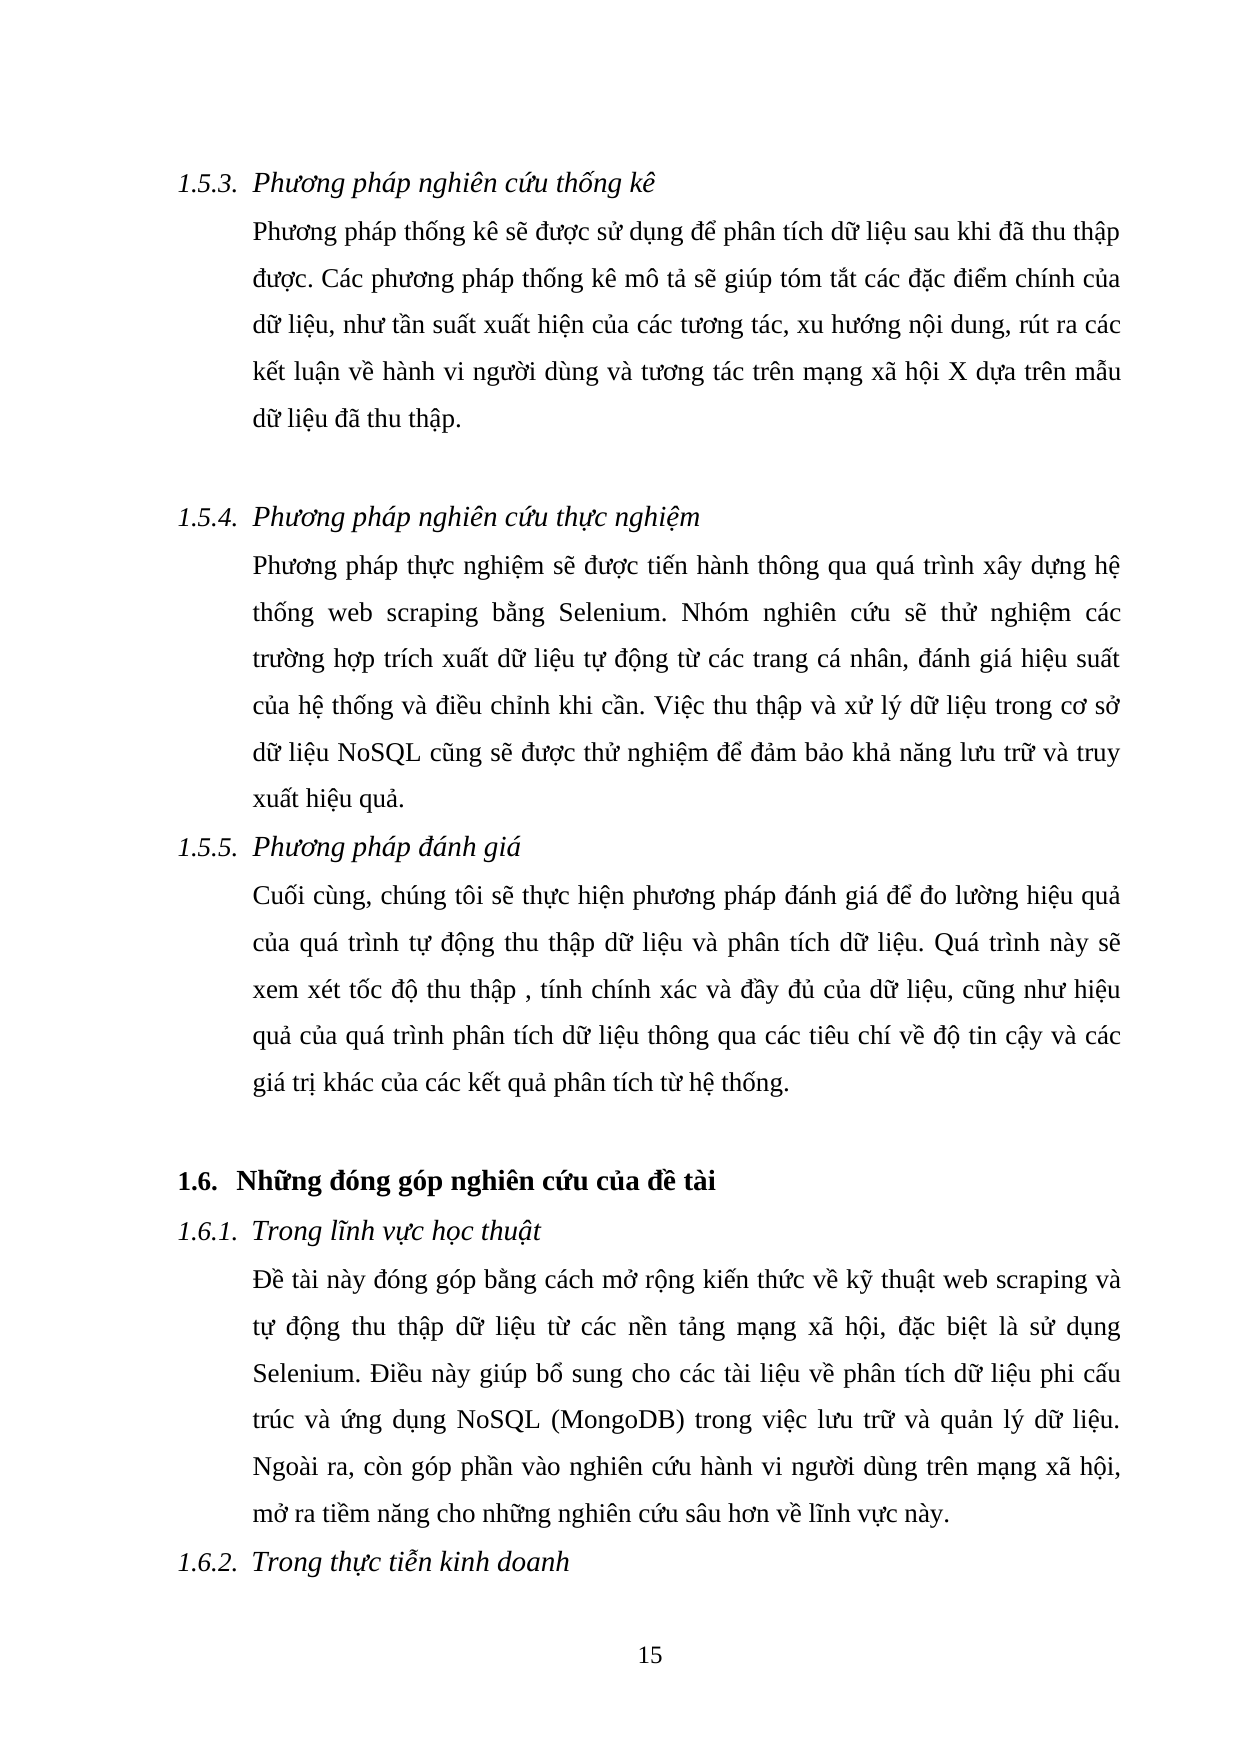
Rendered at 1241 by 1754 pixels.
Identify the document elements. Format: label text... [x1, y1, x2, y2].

list Phương pháp nghiên cứu thực nghiệm [177, 499, 1122, 532]
text Cuối cùng, chúng tôi sẽ thực hiện phương pháp đánh giá để đo lường hiệu quả của quá trình tự động thu thập dữ liệu và phân tích dữ liệu. Quá trình này sẽ xem xét tốc độ thu thập , tính chính xác và đầy đủ của dữ liệu, cũng như hiệu quả của quá trình phân tích dữ liệu thông qua các tiêu chí về độ tin cậy và các giá trị khác của các kết quả phân tích từ hệ thống. [252, 879, 1122, 1097]
list Trong thực tiễn kinh doanh [177, 1544, 1122, 1577]
list Phương pháp nghiên cứu thống kê [177, 165, 1122, 198]
list Những đóng góp nghiên cứu của đề tài [177, 1163, 1122, 1197]
text Phương pháp thống kê sẽ được sử dụng để phân tích dữ liệu sau khi đã thu thập được. Các phương pháp thống kê mô tả sẽ giúp tóm tắt các đặc điểm chính của dữ liệu, như tần suất xuất hiện của các tương tác, xu hướng nội dung, rút ra các kết luận về hành vi người dùng và tương tác trên mạng xã hội X dựa trên mẫu dữ liệu đã thu thập. [252, 215, 1122, 433]
list Trong lĩnh vực học thuật [177, 1213, 1122, 1247]
list Phương pháp đánh giá [177, 829, 1122, 863]
text Đề tài này đóng góp bằng cách mở rộng kiến thức về kỹ thuật web scraping và tự động thu thập dữ liệu từ các nền tảng mạng xã hội, đặc biệt là sử dụng Selenium. Điều này giúp bổ sung cho các tài liệu về phân tích dữ liệu phi cấu trúc và ứng dụng NoSQL (MongoDB) trong việc lưu trữ và quản lý dữ liệu. Ngoài ra, còn góp phần vào nghiên cứu hành vi người dùng trên mạng xã hội, mở ra tiềm năng cho những nghiên cứu sâu hơn về lĩnh vực này. [252, 1264, 1122, 1528]
text Phương pháp thực nghiệm sẽ được tiến hành thông qua quá trình xây dựng hệ thống web scraping bằng Selenium. Nhóm nghiên cứu sẽ thử nghiệm các trường hợp trích xuất dữ liệu tự động từ các trang cá nhân, đánh giá hiệu suất của hệ thống và điều chỉnh khi cần. Việc thu thập và xử lý dữ liệu trong cơ sở dữ liệu NoSQL cũng sẽ được thử nghiệm để đảm bảo khả năng lưu trữ và truy xuất hiệu quả. [252, 549, 1122, 813]
